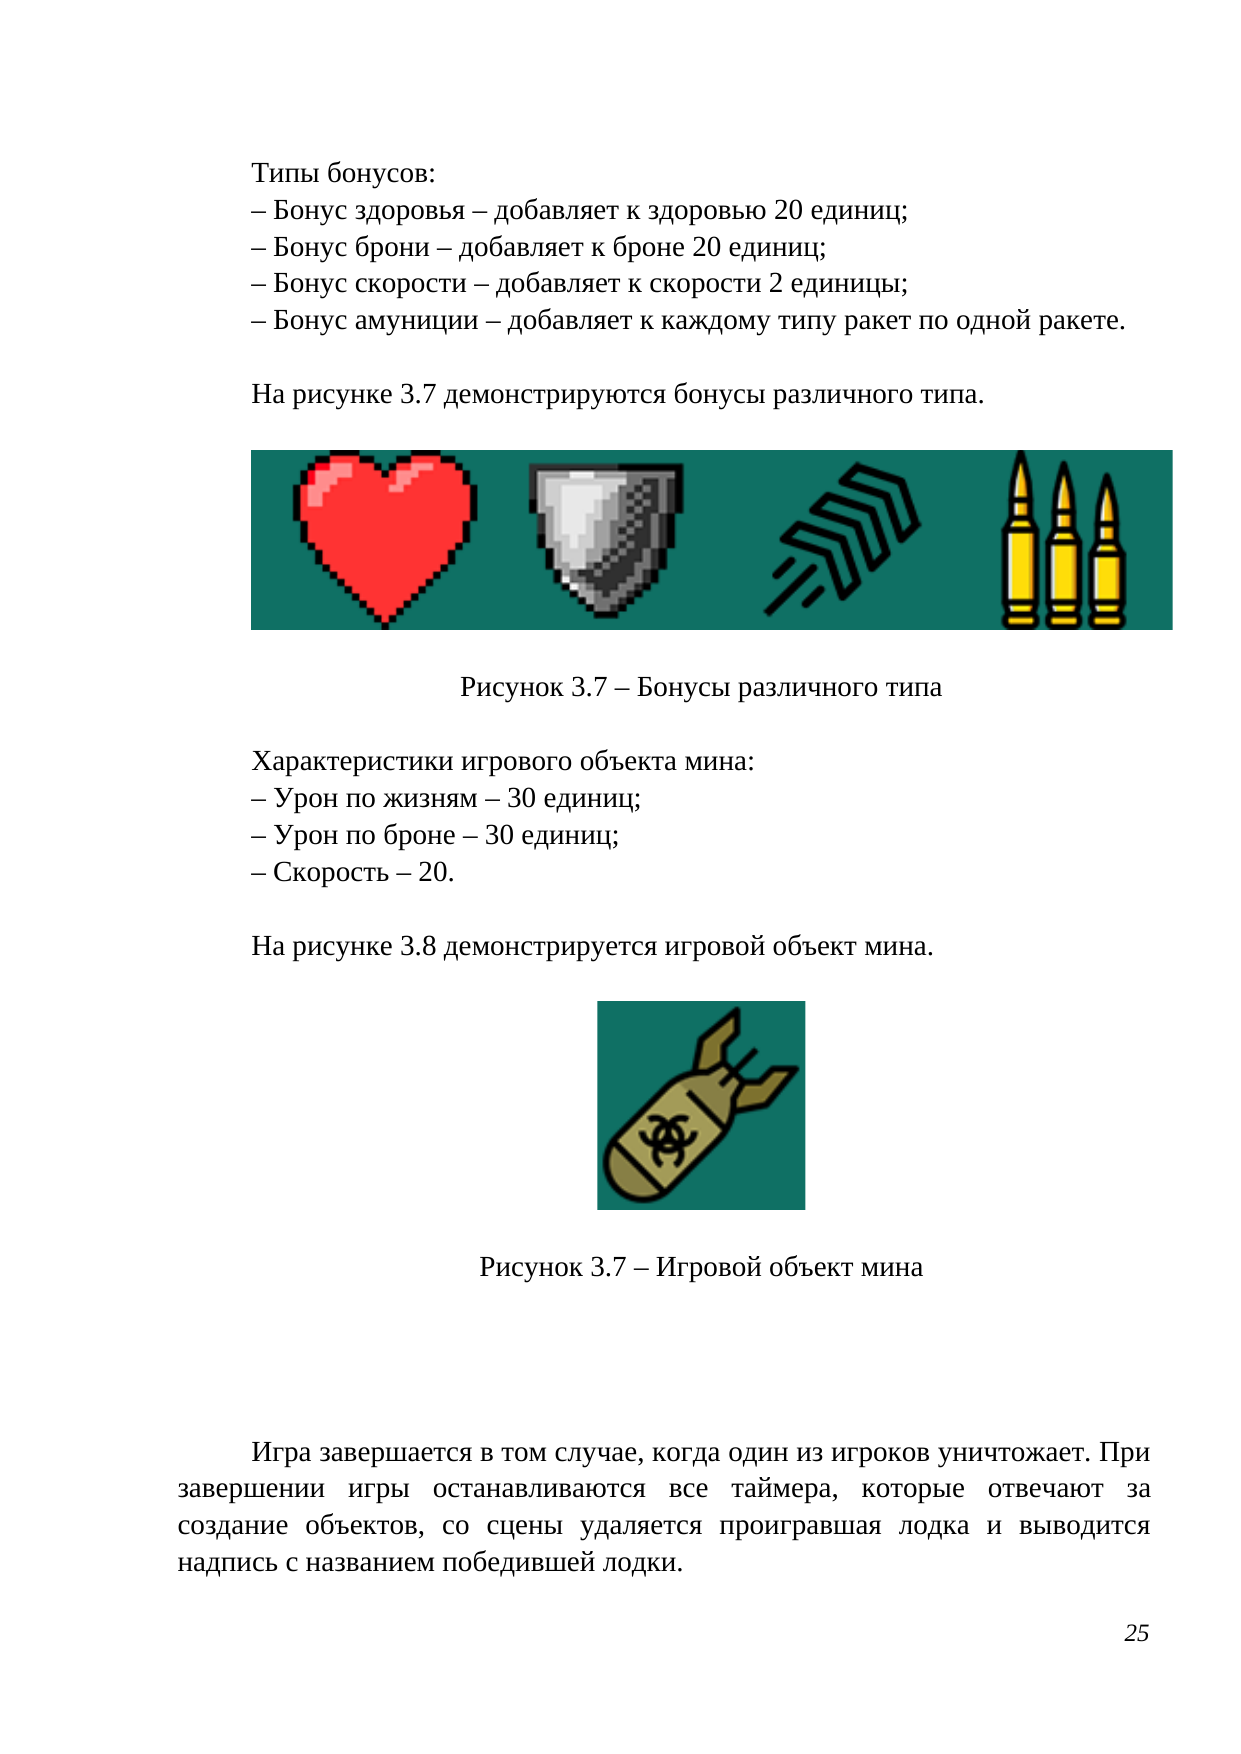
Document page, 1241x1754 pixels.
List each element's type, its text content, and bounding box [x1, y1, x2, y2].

list Рисунок 3.7 – Игровой объект мина [177, 1249, 1152, 1283]
text – Бонус скорости – добавляет к скорости 2 единицы; [177, 266, 1152, 299]
text На рисунке 3.7 демонстрируются бонусы различного типа. [177, 376, 1152, 410]
text Рисунок 3.7 – Бонусы различного типа [177, 669, 1152, 703]
text – Бонус здоровья – добавляет к здоровью 20 единиц; [177, 192, 1152, 225]
text – Скорость – 20. [177, 854, 1152, 887]
text Характеристики игрового объекта мина: [177, 743, 1152, 777]
text Типы бонусов: [177, 155, 1152, 188]
text – Урон по броне – 30 единиц; [177, 817, 1152, 851]
text Игра завершается в том случае, когда один из игроков уничтожает. При завершении игры останавливаются все таймера, которые отвечают за создание объектов, со сцены удаляется проигравшая лодка и выводится надпись с названием победившей лодки. [177, 1434, 1152, 1578]
picture [251, 450, 1173, 630]
text – Бонус брони – добавляет к броне 20 единиц; [177, 229, 1152, 262]
text – Урон по жизням – 30 единиц; [177, 780, 1152, 814]
text – Бонус амуниции – добавляет к каждому типу ракет по одной ракете. [177, 302, 1152, 336]
text На рисунке 3.8 демонстрируется игровой объект мина. [177, 928, 1152, 961]
picture [597, 1001, 806, 1210]
